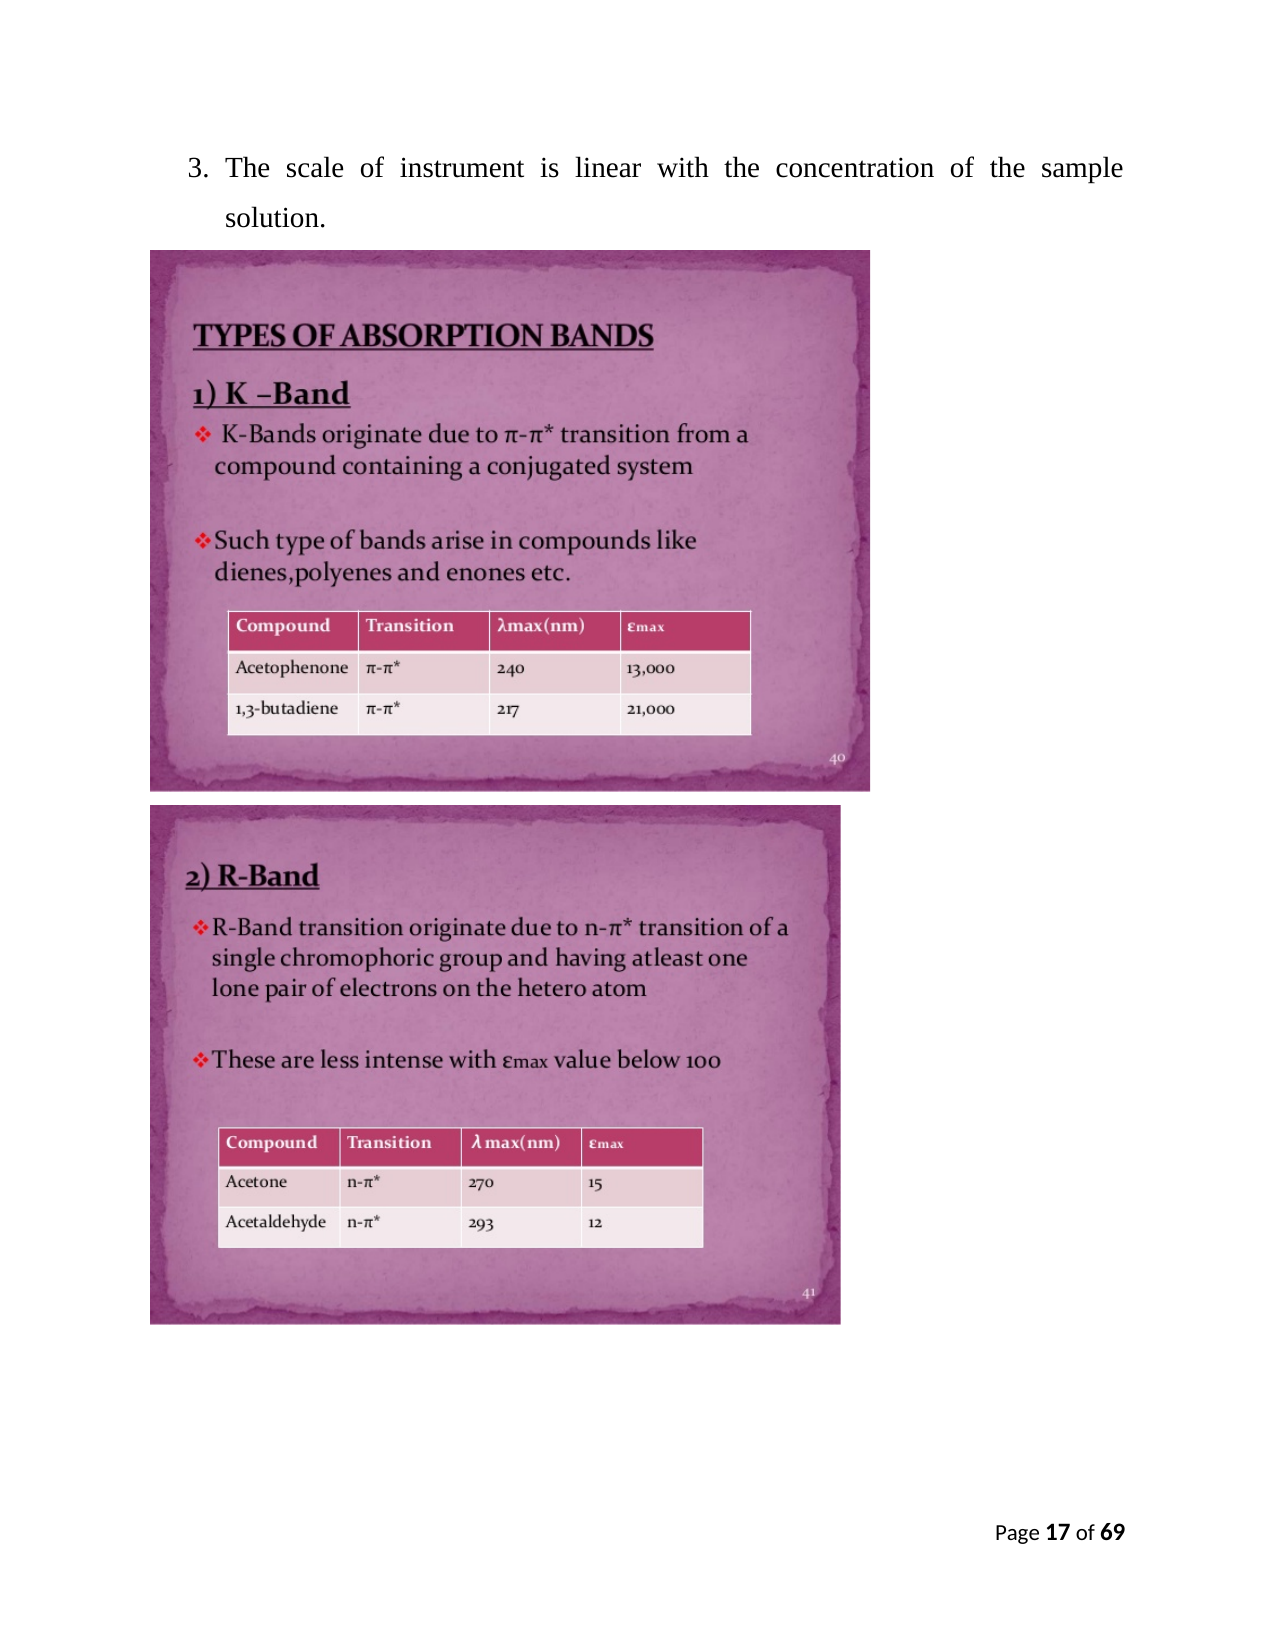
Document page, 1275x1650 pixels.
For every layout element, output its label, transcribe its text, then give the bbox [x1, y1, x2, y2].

picture [150, 805, 841, 1325]
list The scale of instrument is linear with the concentration of the sample solution. [187, 150, 1125, 234]
picture [150, 250, 871, 792]
